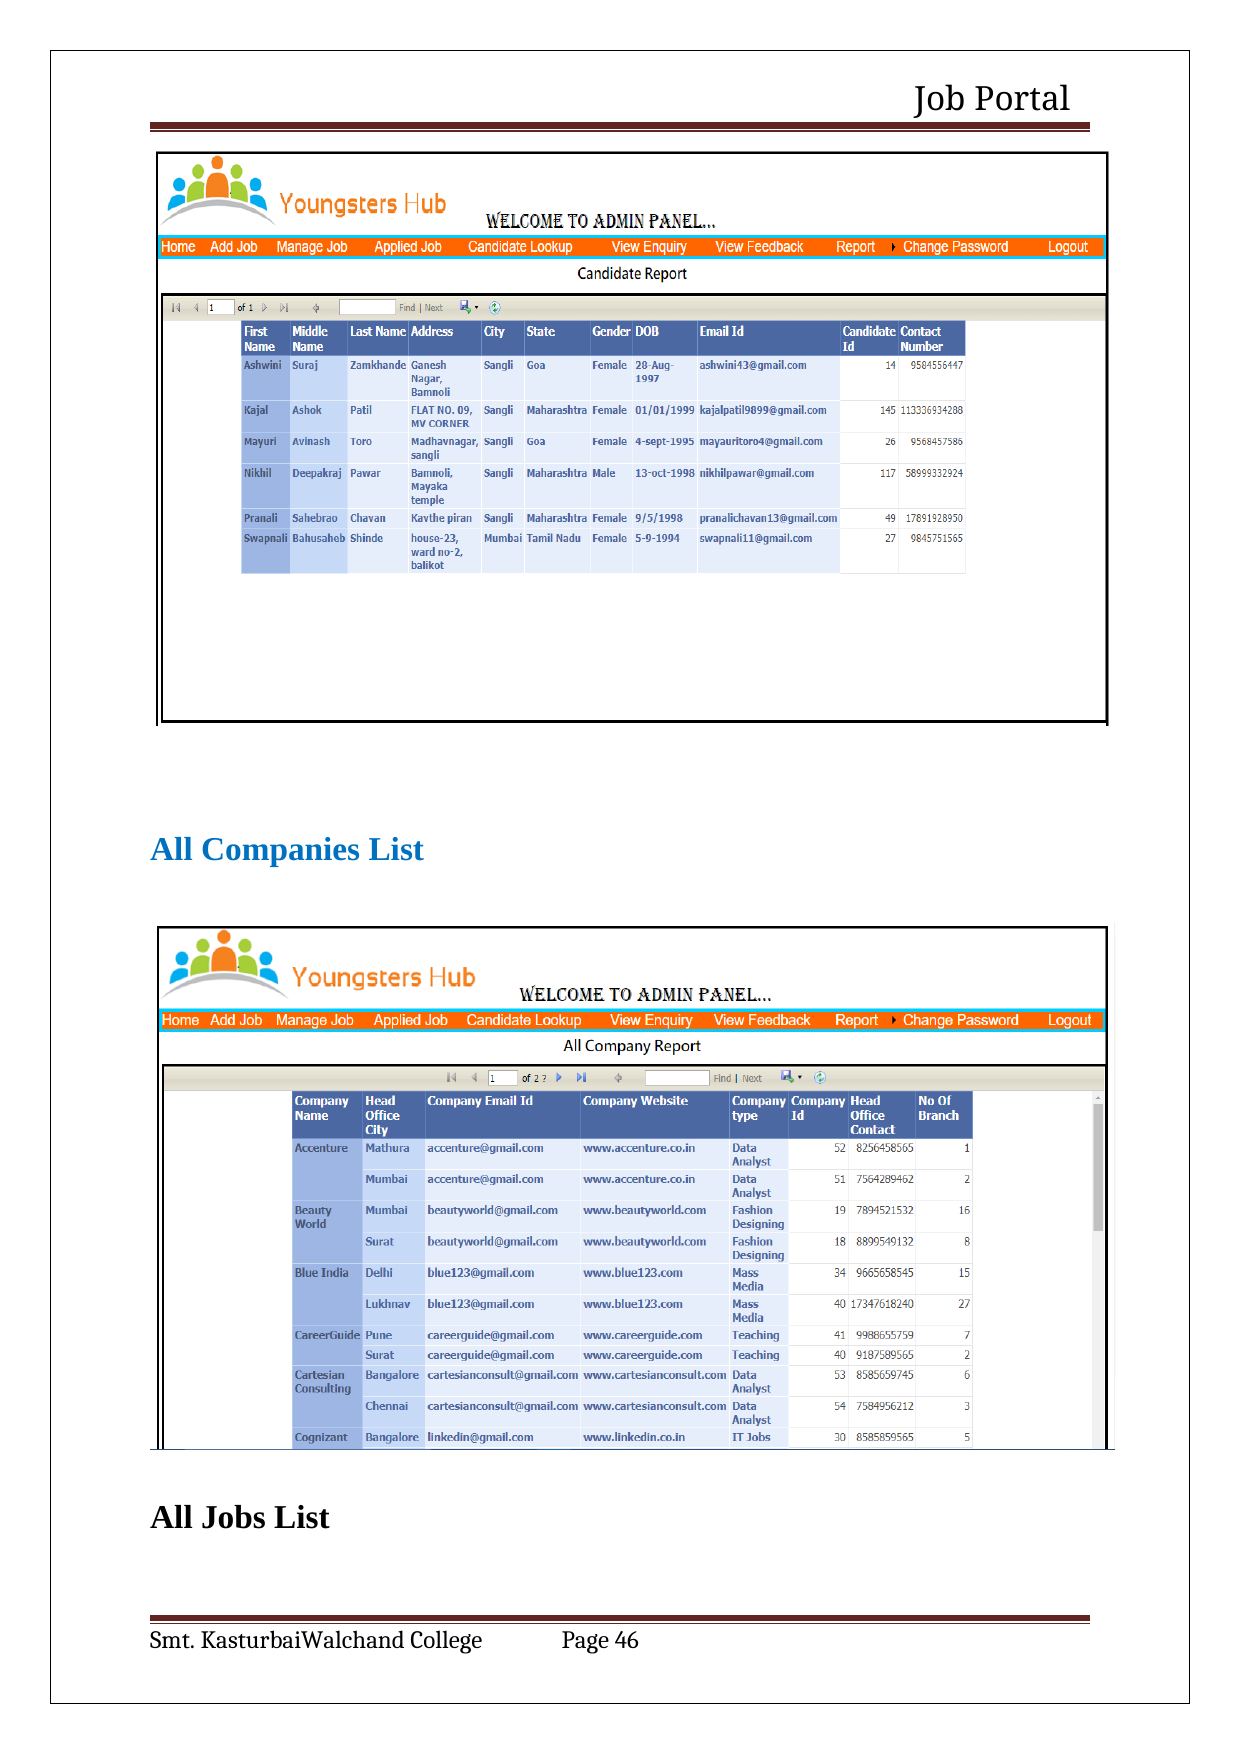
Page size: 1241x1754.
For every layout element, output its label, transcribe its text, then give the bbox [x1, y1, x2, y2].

picture [150, 922, 1116, 1450]
text All Companies List [150, 829, 1090, 867]
picture [150, 150, 1112, 726]
text All Jobs List [150, 1498, 1090, 1536]
